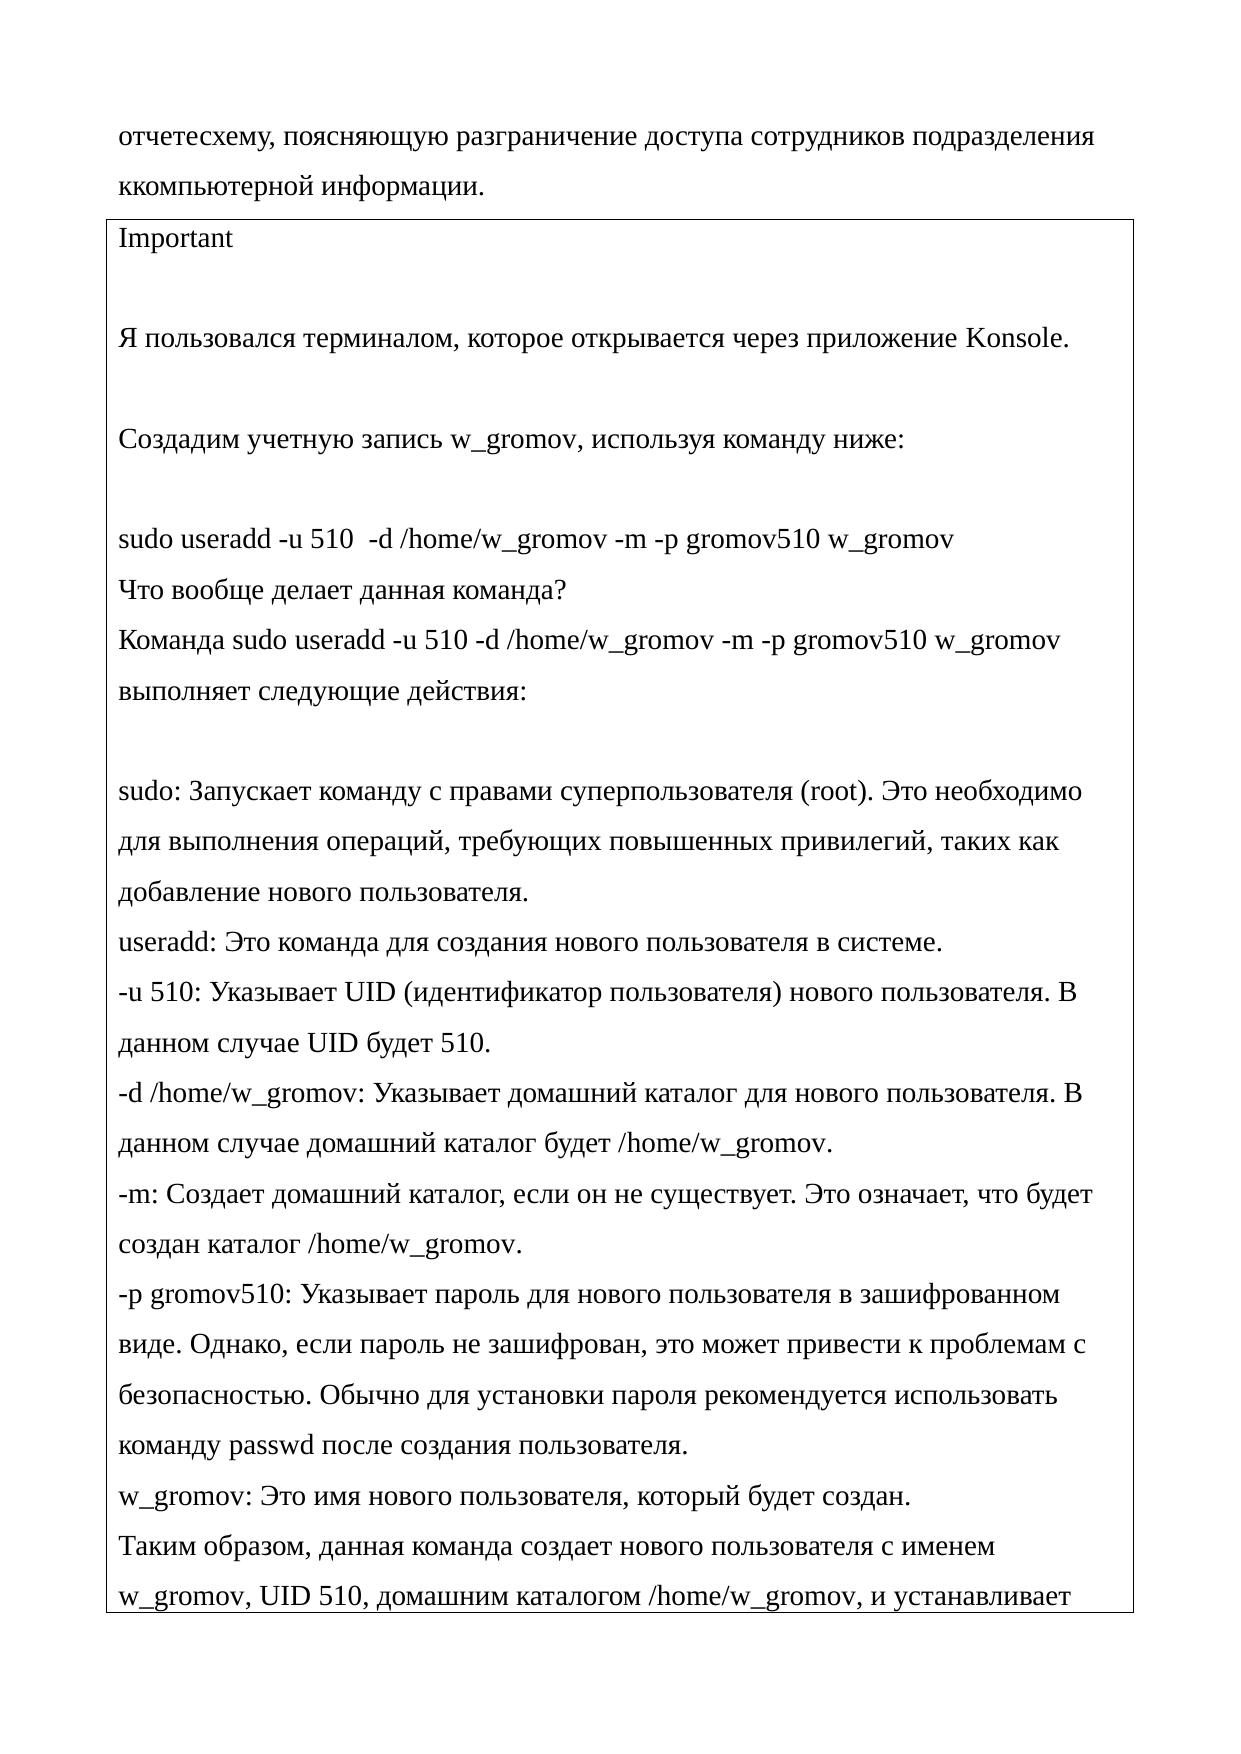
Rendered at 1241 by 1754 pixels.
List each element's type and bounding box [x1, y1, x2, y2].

text [118, 118, 1122, 202]
table_header [107, 220, 1133, 1612]
